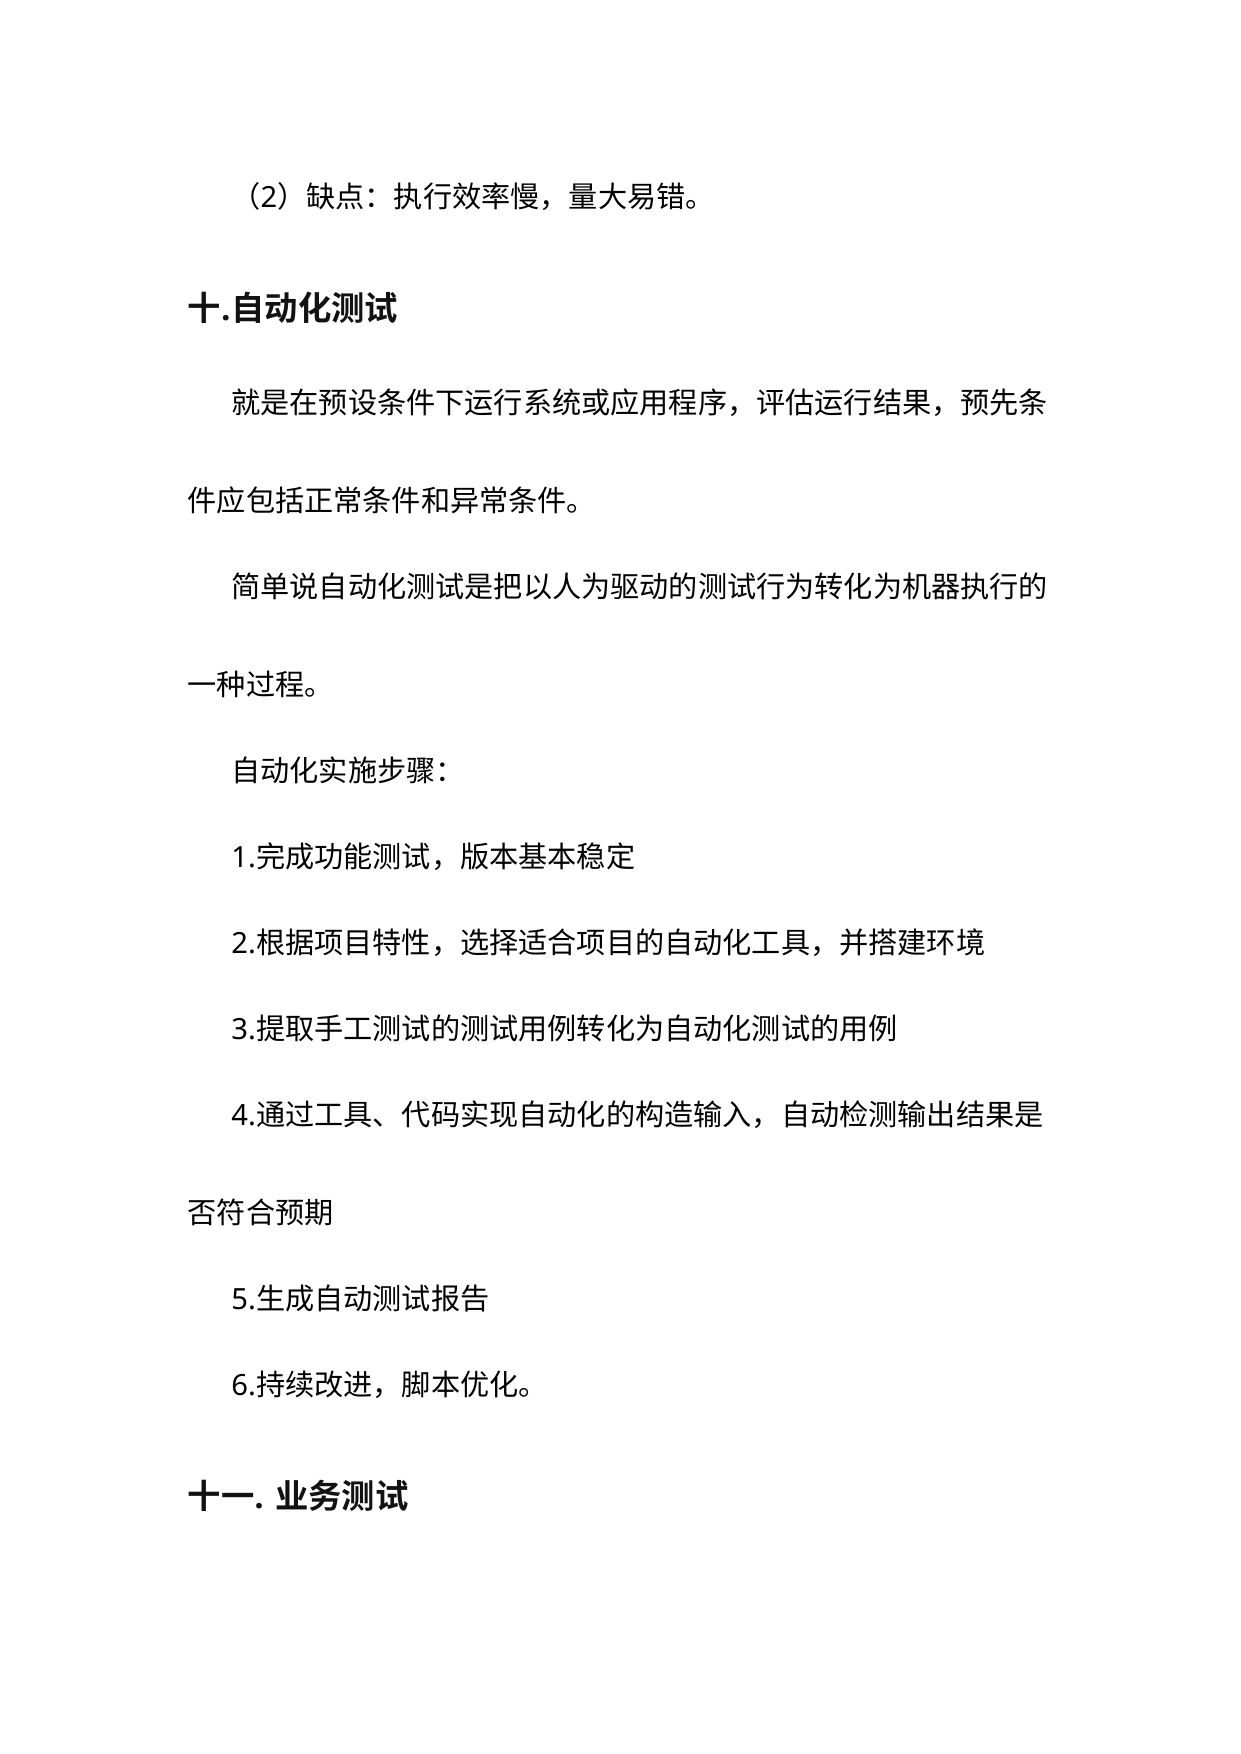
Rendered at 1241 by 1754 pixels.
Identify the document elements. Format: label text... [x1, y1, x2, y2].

list 3.提取手工测试的测试用例转化为自动化测试的用例 [187, 994, 1053, 1059]
list 5.生成自动测试报告 [187, 1264, 1053, 1329]
list 4.通过工具、代码实现自动化的构造输入，自动检测输出结果是否符合预期 [187, 1081, 1053, 1243]
list 就是在预设条件下运行系统或应用程序，评估运行结果，预先条件应包括正常条件和异常条件。 [187, 369, 1053, 531]
list 2.根据项目特性，选择适合项目的自动化工具，并搭建环境 [187, 908, 1053, 973]
list （2）缺点：执行效率慢，量大易错。 [187, 162, 1053, 227]
list 6.持续改进，脚本优化。 [187, 1350, 1053, 1415]
list 1.完成功能测试，版本基本稳定 [187, 822, 1053, 887]
list 业务测试 [187, 1462, 1053, 1527]
list 自动化实施步骤： [187, 736, 1053, 801]
list 简单说自动化测试是把以人为驱动的测试行为转化为机器执行的一种过程。 [187, 552, 1053, 715]
list 自动化测试 [187, 273, 1053, 338]
